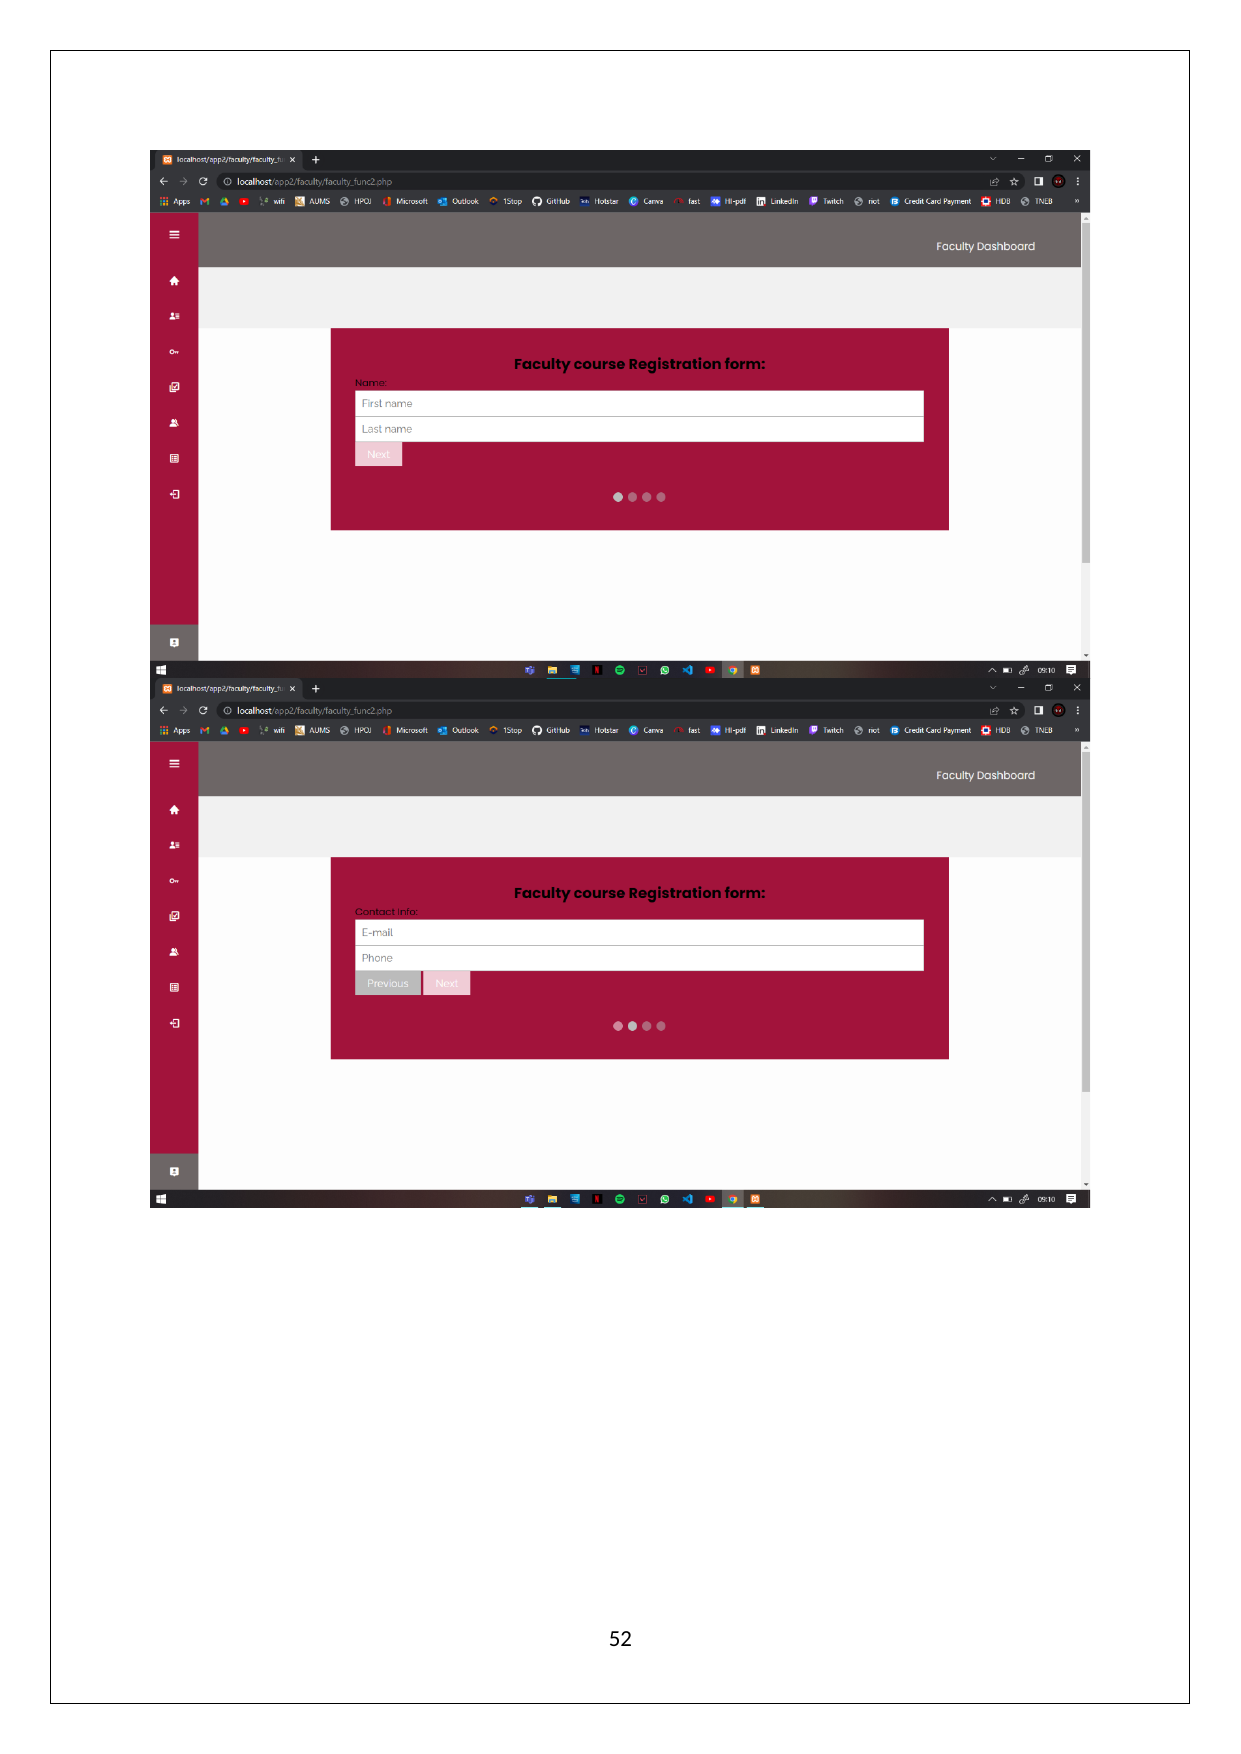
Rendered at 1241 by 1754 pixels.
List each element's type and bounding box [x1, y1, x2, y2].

picture [150, 150, 1091, 1208]
